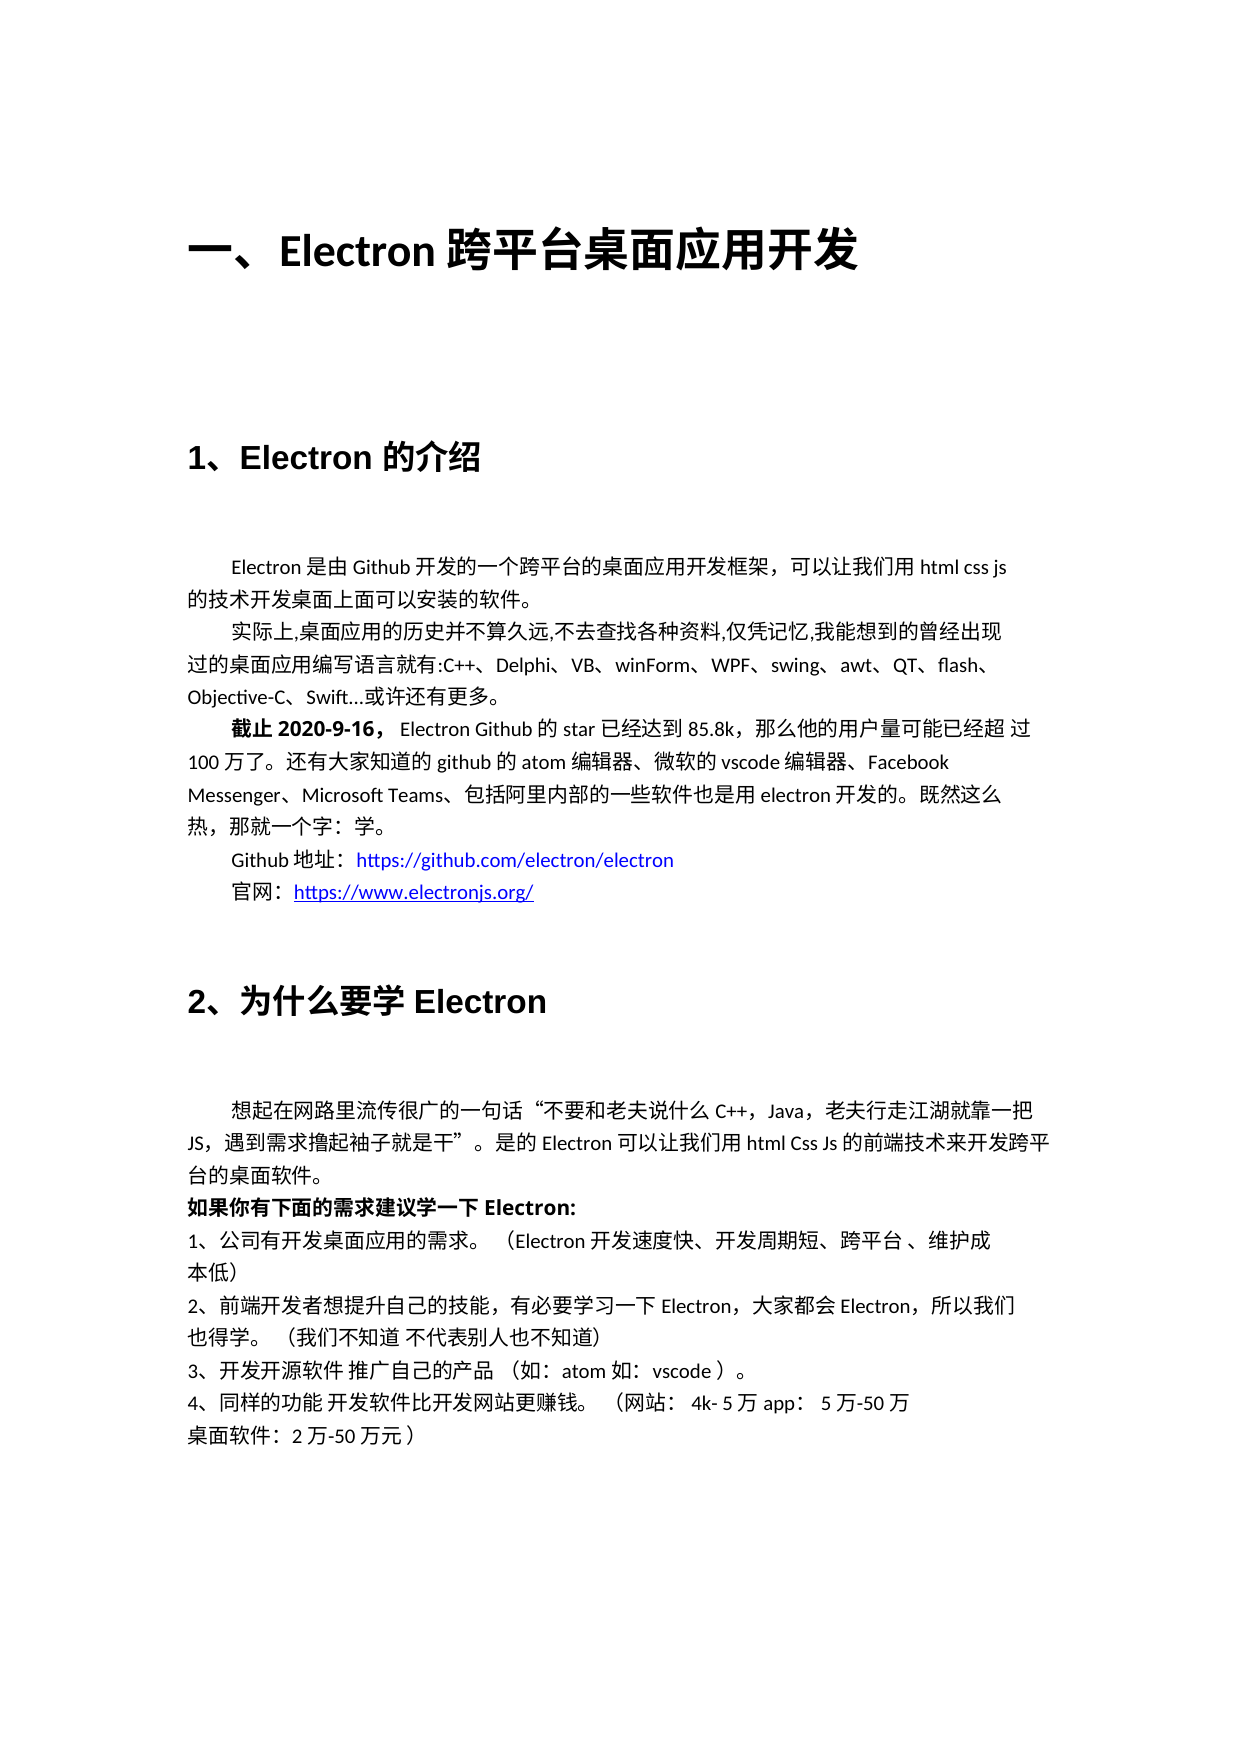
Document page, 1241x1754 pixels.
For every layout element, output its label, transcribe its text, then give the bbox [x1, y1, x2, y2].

text 的技术开发桌面上面可以安装的软件。 [187, 582, 1053, 614]
text 2、前端开发者想提升自己的技能，有必要学习一下 Electron，大家都会 Electron，所以我们 [187, 1288, 1053, 1321]
text 热，那就一个字：学。 [187, 809, 1053, 842]
text Electron 是由 Github 开发的一个跨平台的桌面应用开发框架，可以让我们用 html css js [187, 549, 1053, 582]
text 实际上,桌面应用的历史并不算久远,不去查找各种资料,仅凭记忆,我能想到的曾经出现 [187, 614, 1053, 647]
text Objective-C、Swift...或许还有更多。 [187, 679, 1053, 712]
text 也得学。 （我们不知道 不代表别人也不知道） [187, 1321, 1053, 1353]
subtitle 1、Electron 的介绍 [187, 422, 1053, 487]
text 4、同样的功能 开发软件比开发网站更赚钱。 （网站： 4k- 5 万 app： 5 万-50 万 [187, 1386, 1053, 1418]
subtitle 一、Electron 跨平台桌面应用开发 [187, 197, 1053, 295]
text 想起在网路里流传很广的一句话“不要和老夫说什么 C++，Java，老夫行走江湖就靠一把 JS，遇到需求撸起袖子就是干”。是的 Electron 可以让我们用 html Css Js 的前端技术来开发跨平 台的桌面软件。 [187, 1093, 1053, 1191]
text Github 地址：https://github.com/electron/electron [187, 842, 1053, 874]
text 如果你有下面的需求建议学一下 Electron: [187, 1191, 1053, 1223]
text 3、开发开源软件 推广自己的产品 （如：atom 如：vscode ）。 [187, 1353, 1053, 1386]
text 截止 2020-9-16， Electron Github 的 star 已经达到 85.8k，那么他的用户量可能已经超 过 100 万了。还有大家知道的 github 的 atom 编辑器、微软的 vscode 编辑器、Facebook [187, 712, 1053, 777]
text 桌面软件：2 万-50 万元 ） [187, 1418, 1053, 1451]
text 本低） [187, 1256, 1053, 1288]
text 过的桌面应用编写语言就有:C++、Delphi、VB、winForm、WPF、swing、awt、QT、flash、 [187, 647, 1053, 679]
text Messenger、Microsoft Teams、包括阿里内部的一些软件也是用 electron 开发的。既然这么 [187, 777, 1053, 809]
text 官网：https://www.electronjs.org/ [187, 874, 1053, 907]
text 1、公司有开发桌面应用的需求。 （Electron 开发速度快、开发周期短、跨平台 、维护成 [187, 1223, 1053, 1256]
subtitle 2、为什么要学 Electron [187, 966, 1053, 1031]
